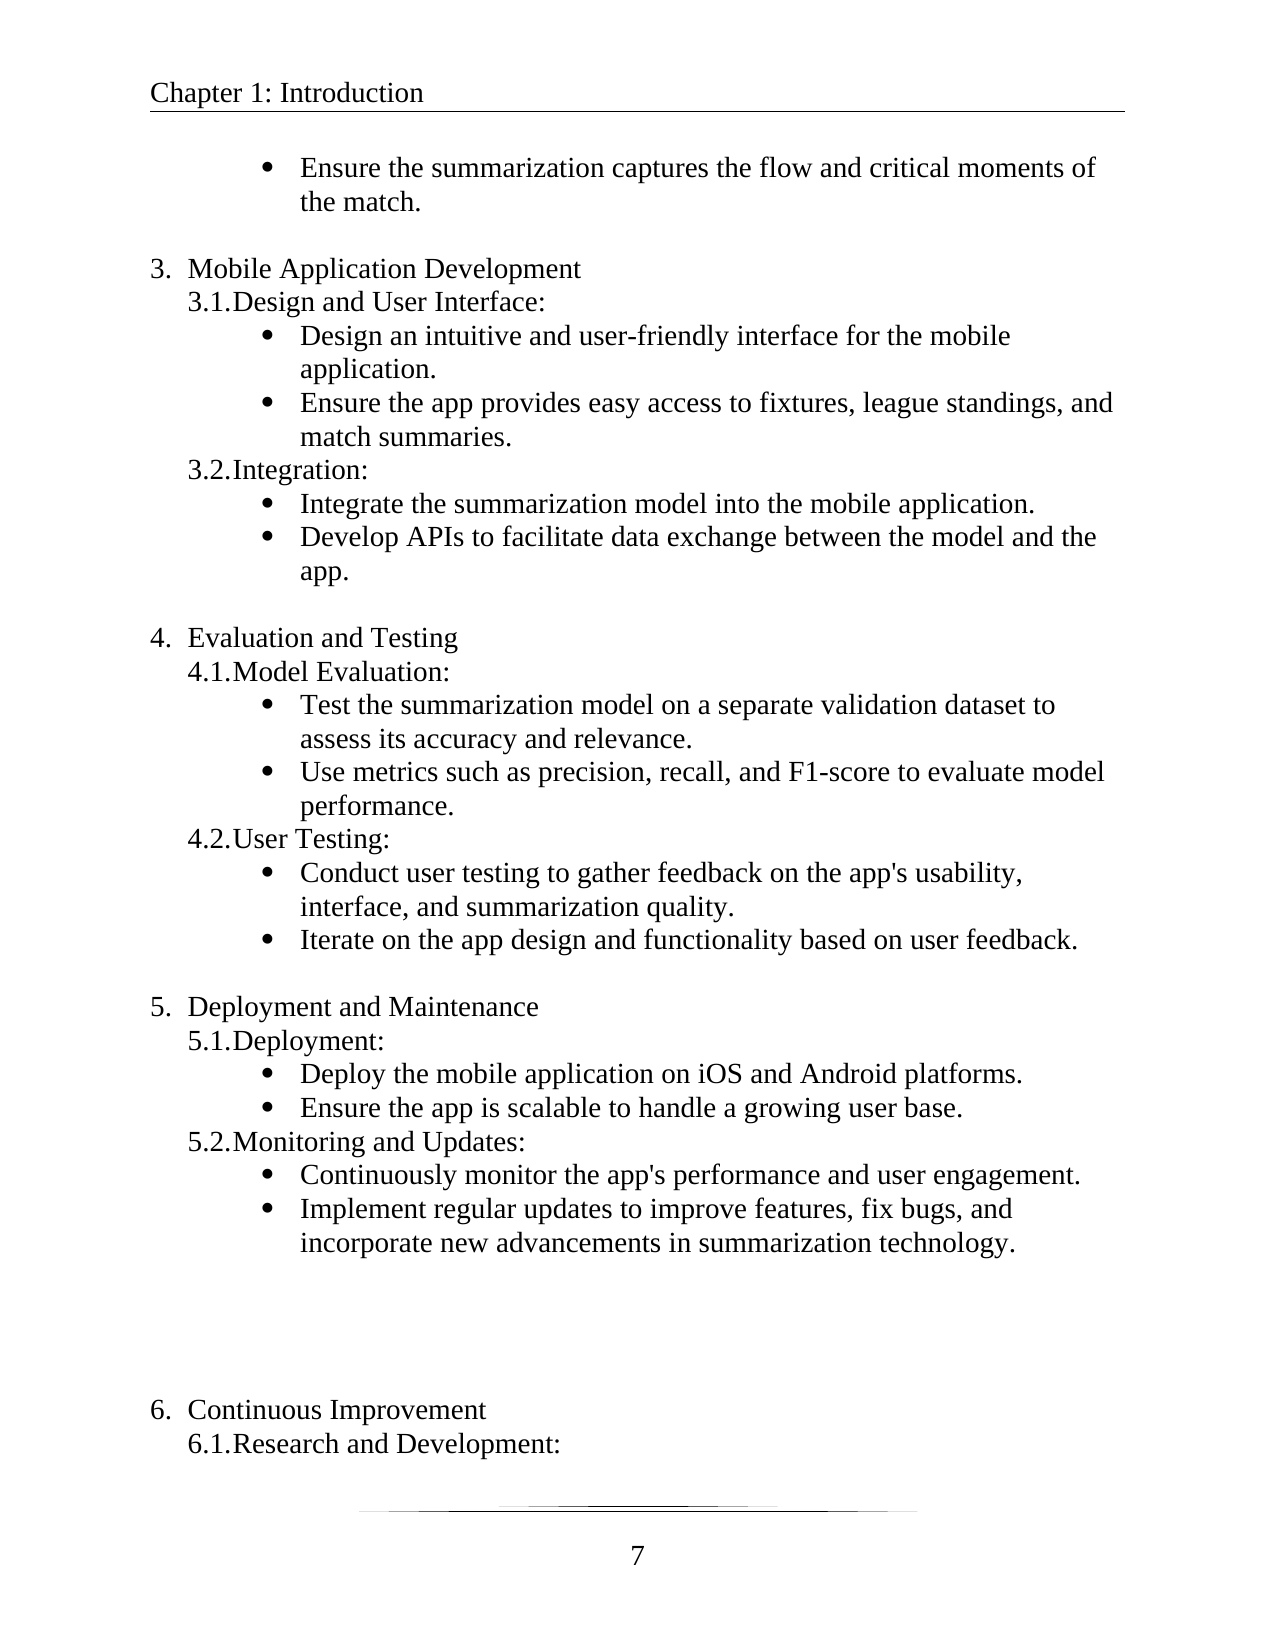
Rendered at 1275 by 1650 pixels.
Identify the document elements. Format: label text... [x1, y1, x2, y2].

list Ensure the summarization captures the flow and critical moments of the match. [262, 150, 1125, 217]
list Monitoring and Updates: [187, 1124, 1125, 1157]
list Conduct user testing to gather feedback on the app's usability, interface, and summarization quality. [262, 855, 1125, 922]
list Research and Development: [187, 1426, 1125, 1459]
list Continuous Improvement [150, 1392, 1125, 1426]
list Integrate the summarization model into the mobile application. [262, 486, 1125, 519]
list Implement regular updates to improve features, fix bugs, and incorporate new advancements in summarization technology. [262, 1191, 1125, 1258]
list Deployment and Maintenance [150, 989, 1125, 1023]
list Ensure the app provides easy access to fixtures, league standings, and match summaries. [262, 385, 1125, 452]
list Design and User Interface: [187, 284, 1125, 318]
list Test the summarization model on a separate validation dataset to assess its accuracy and relevance. [262, 687, 1125, 754]
list Integration: [187, 452, 1125, 486]
list Mobile Application Development [150, 251, 1125, 284]
list Deploy the mobile application on iOS and Android platforms. [262, 1057, 1125, 1090]
list Evaluation and Testing [150, 620, 1125, 654]
list Deployment: [187, 1023, 1125, 1057]
list Iterate on the app design and functionality based on user feedback. [262, 922, 1125, 956]
list Ensure the app is scalable to handle a growing user base. [262, 1090, 1125, 1124]
list Develop APIs to facilitate data exchange between the model and the app. [262, 519, 1125, 587]
list Continuously monitor the app's performance and user engagement. [262, 1157, 1125, 1191]
list Design an intuitive and user-friendly interface for the mobile application. [262, 318, 1125, 385]
list Use metrics such as precision, recall, and F1-score to evaluate model performance. [262, 754, 1125, 822]
list Model Evaluation: [187, 654, 1125, 687]
list User Testing: [187, 822, 1125, 855]
